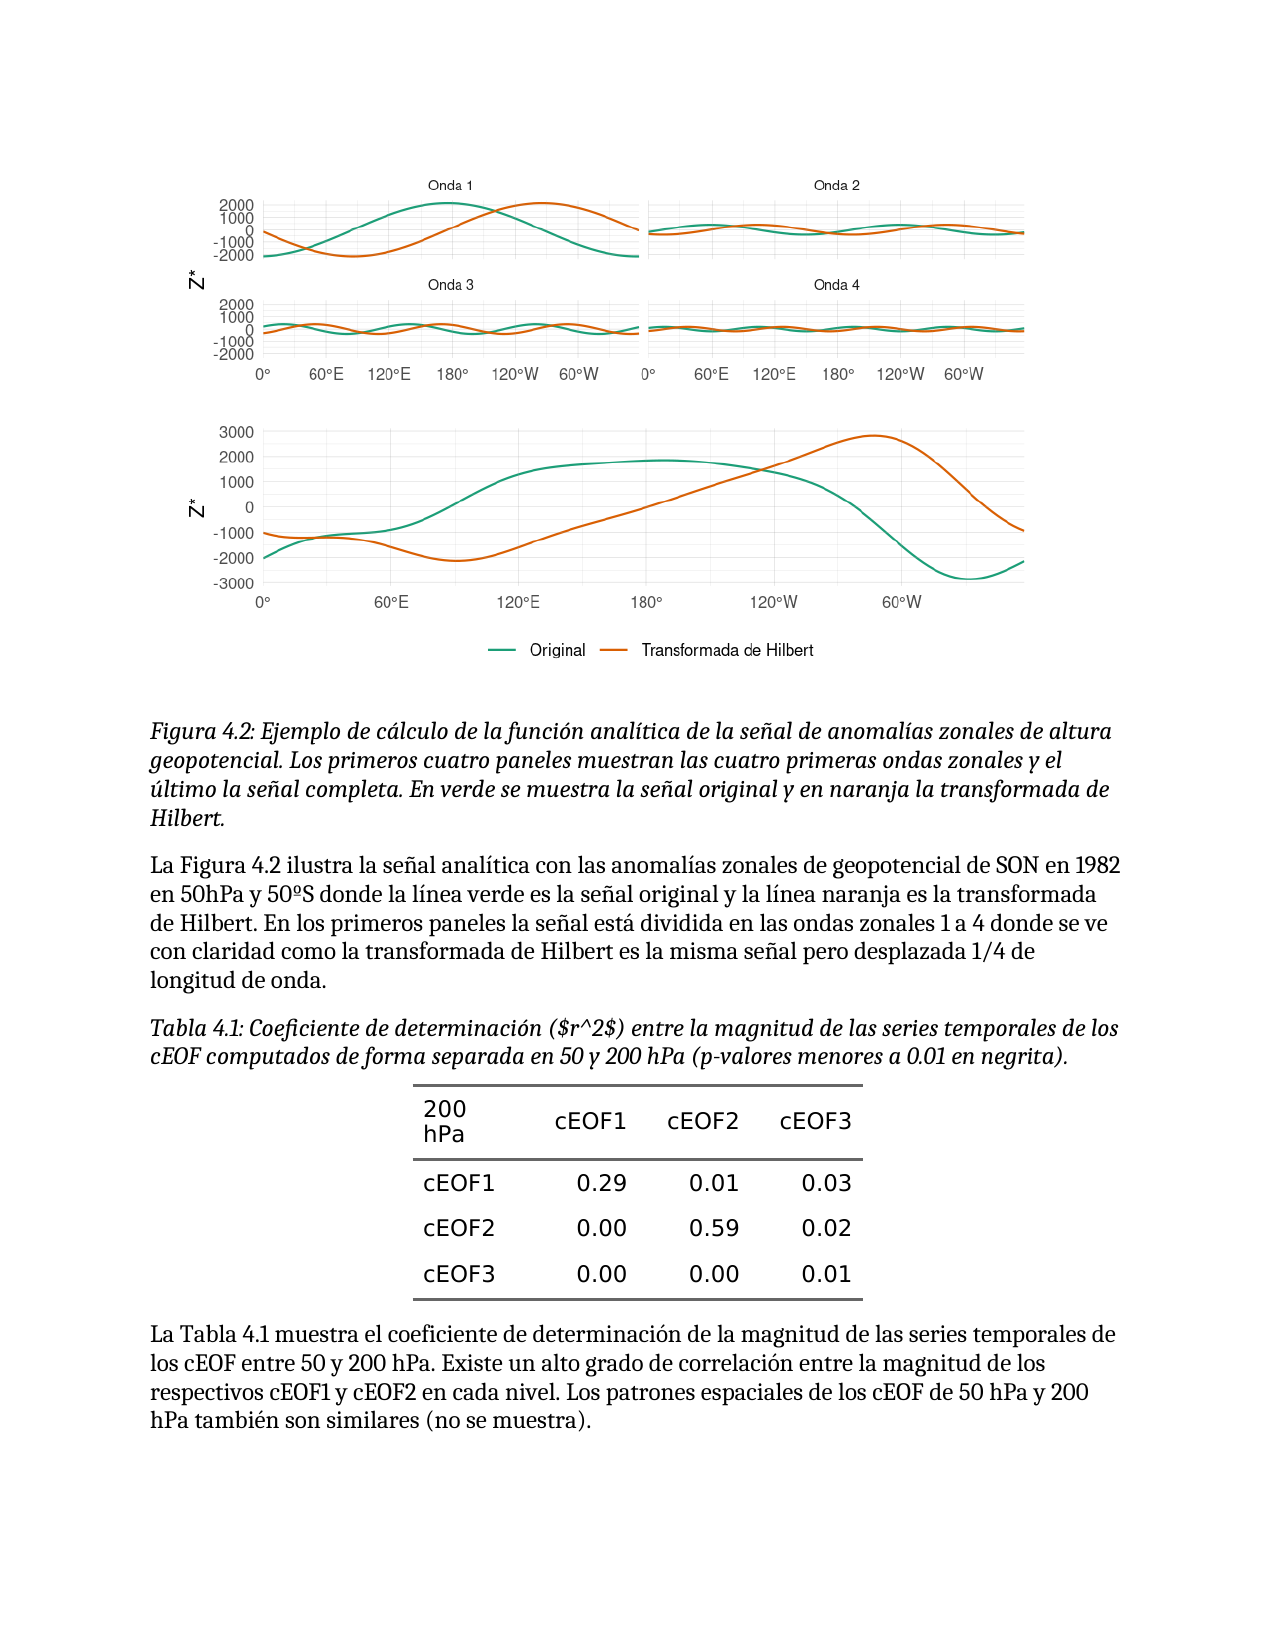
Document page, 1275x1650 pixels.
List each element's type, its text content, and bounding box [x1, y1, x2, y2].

text Figura 4.2: Ejemplo de cálculo de la función analítica de la señal de anomalías zonales de altura geopotencial. Los primeros cuatro paneles muestran las cuatro primeras ondas zonales y el último la señal completa. En verde se muestra la señal original y en naranja la transformada de Hilbert. [150, 717, 1125, 832]
table_cell cEOF2 [413, 1206, 525, 1252]
picture [168, 150, 1044, 697]
text La Figura 4.2 ilustra la señal analítica con las anomalías zonales de geopotencial de SON en 1982 en 50hPa y 50ºS donde la línea verde es la señal original y la línea naranja es la transformada de Hilbert. En los primeros paneles la señal está dividida en las ondas zonales 1 a 4 donde se ve con claridad como la transformada de Hilbert es la misma señal pero desplazada 1/4 de longitud de onda. [150, 851, 1125, 995]
table_cell cEOF3 [413, 1252, 525, 1298]
table_cell 0.02 [750, 1206, 862, 1252]
table_header cEOF3 [750, 1087, 862, 1157]
table_cell 0.01 [638, 1161, 750, 1206]
table_cell 0.59 [638, 1206, 750, 1252]
table_cell 0.00 [638, 1252, 750, 1298]
text La Tabla 4.1 muestra el coeficiente de determinación de la magnitud de las series temporales de los cEOF entre 50 y 200 hPa. Existe un alto grado de correlación entre la magnitud de los respectivos cEOF1 y cEOF2 en cada nivel. Los patrones espaciales de los cEOF de 50 hPa y 200 hPa también son similares (no se muestra). [150, 1320, 1125, 1435]
text Tabla 4.1: Coeficiente de determinación ($r^2$) entre la magnitud de las series temporales de los cEOF computados de forma separada en 50 y 200 hPa (p-valores menores a 0.01 en negrita). [150, 1013, 1125, 1071]
table_cell 0.01 [750, 1252, 862, 1298]
table_cell 0.29 [525, 1161, 637, 1206]
table_cell cEOF1 [413, 1161, 525, 1206]
table_header cEOF1 [525, 1087, 637, 1157]
table_header cEOF2 [638, 1087, 750, 1157]
table_cell 0.00 [525, 1206, 637, 1252]
table_cell 0.00 [525, 1252, 637, 1298]
table_header 200 hPa [413, 1087, 525, 1157]
table_cell 0.03 [750, 1161, 862, 1206]
